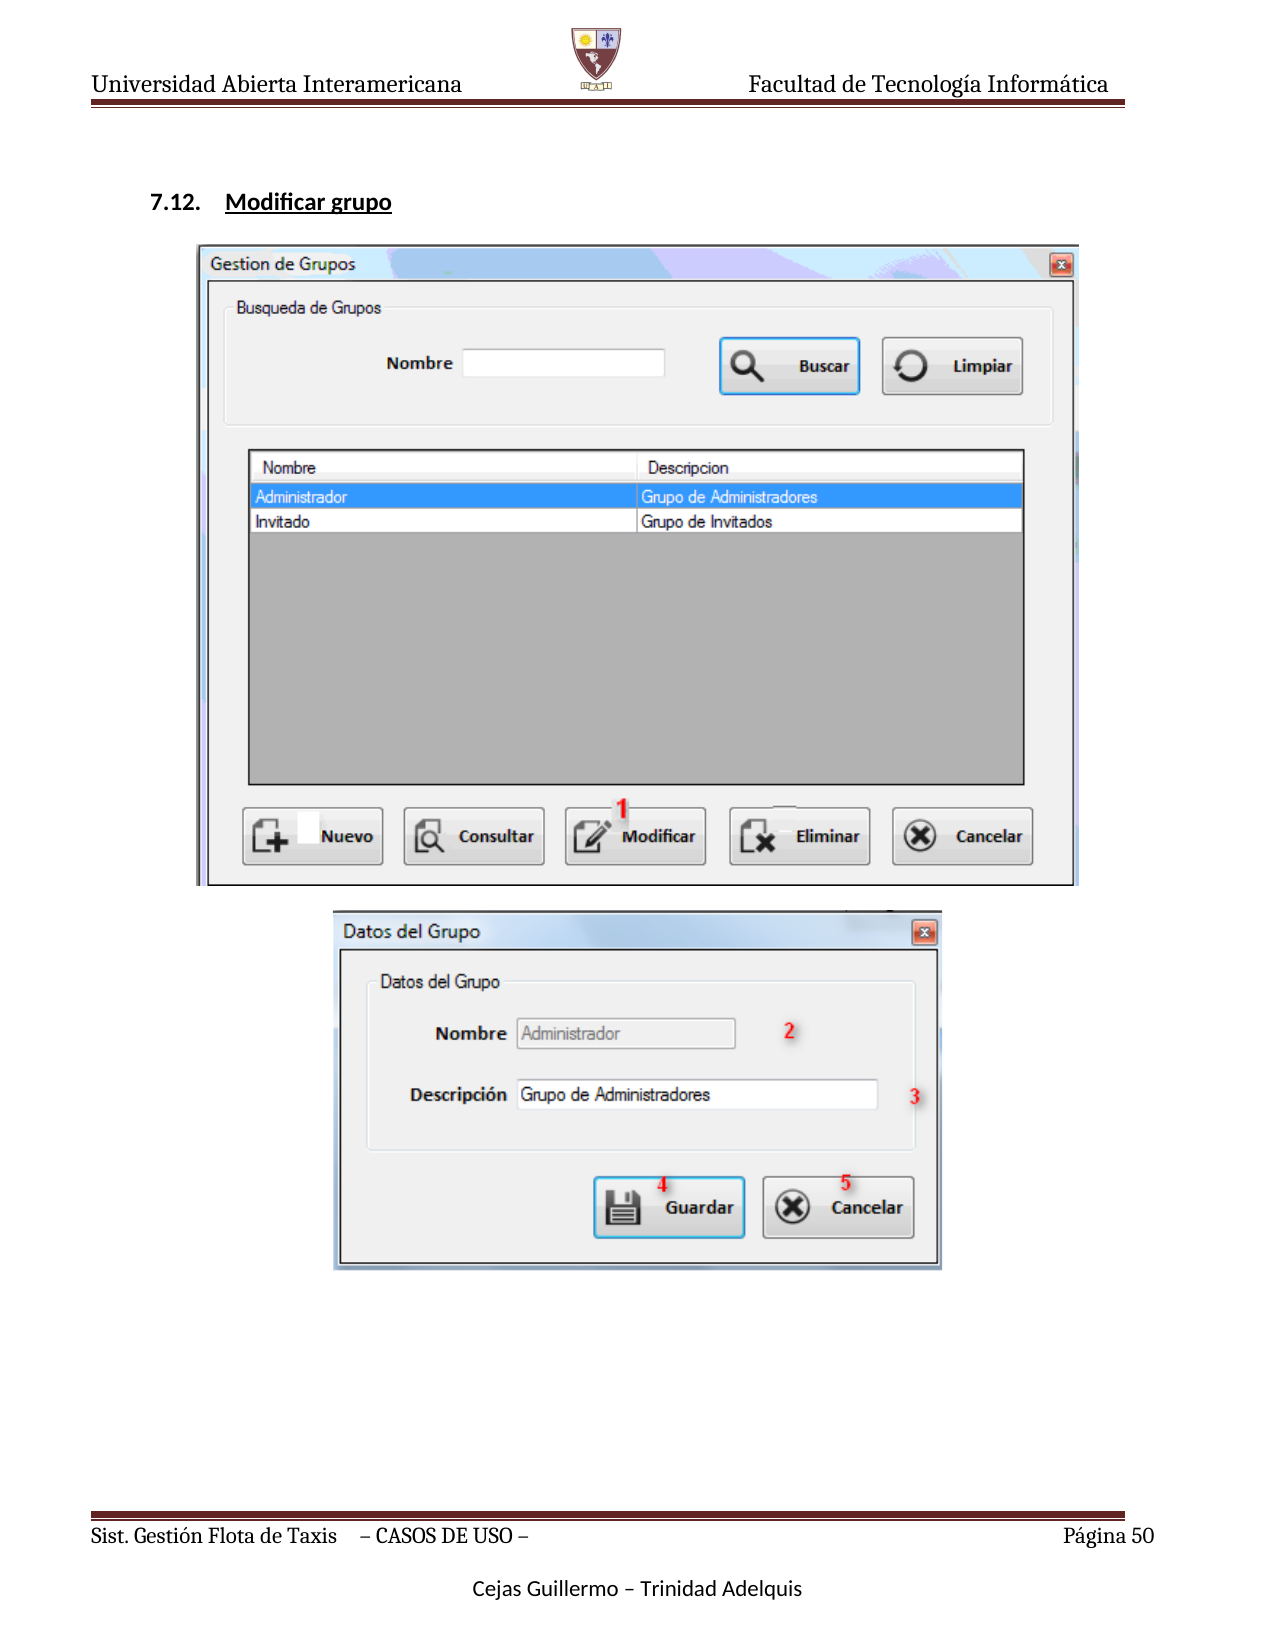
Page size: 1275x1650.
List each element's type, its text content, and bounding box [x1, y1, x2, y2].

picture [560, 23, 633, 93]
list Modificar grupo [150, 186, 1125, 217]
picture [332, 910, 943, 1272]
picture [196, 244, 1079, 886]
